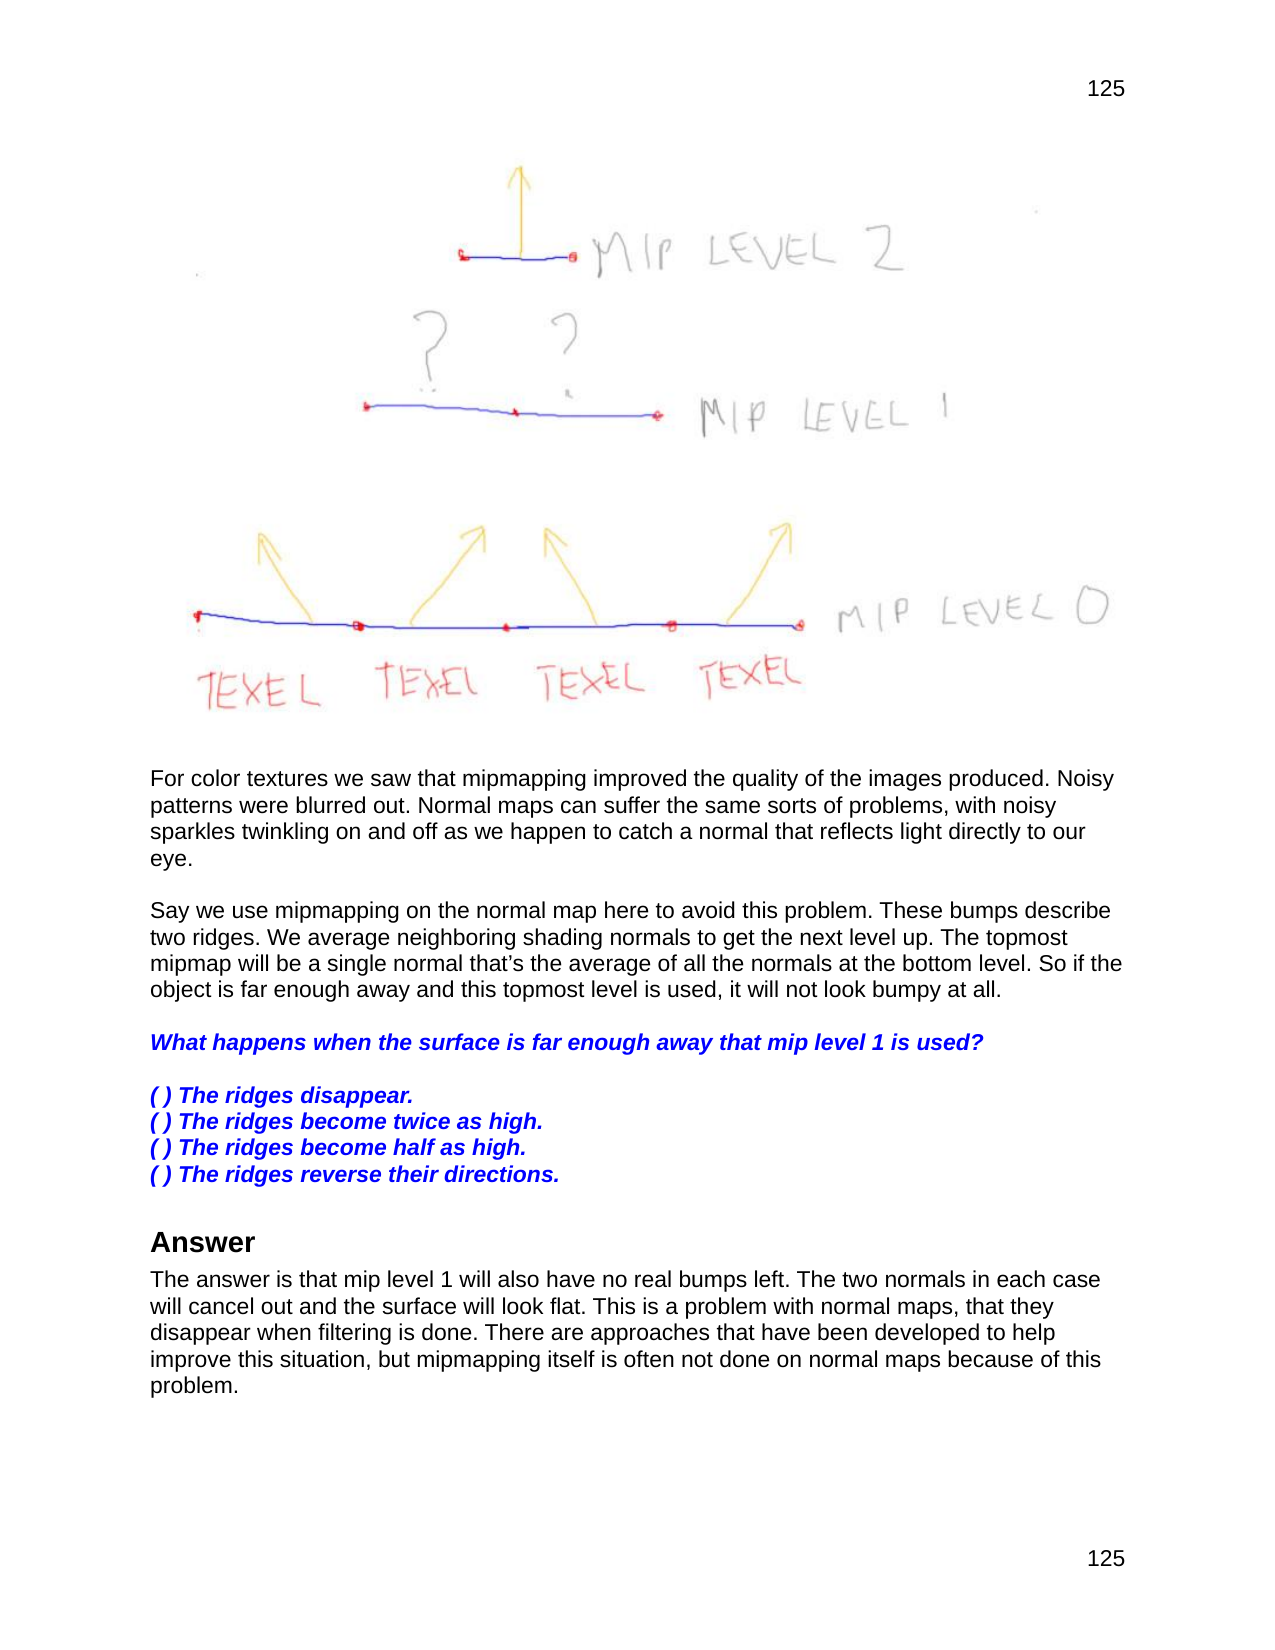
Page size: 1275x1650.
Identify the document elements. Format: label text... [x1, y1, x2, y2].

text What happens when the surface is far enough away that mip level 1 is used? [150, 1029, 1125, 1055]
text For color textures we saw that mipmapping improved the quality of the images produced. Noisy patterns were blurred out. Normal maps can suffer the same sorts of problems, with noisy sparkles twinkling on and off as we happen to catch a normal that reflects light directly to our eye. [150, 765, 1125, 871]
text ( ) The ridges reverse their directions. [150, 1161, 1125, 1187]
text ( ) The ridges disappear. [150, 1082, 1125, 1108]
text The answer is that mip level 1 will also have no real bumps left. The two normals in each case will cancel out and the surface will look flat. This is a problem with normal maps, that they disappear when filtering is done. There are approaches that have been developed to help improve this situation, but mipmapping itself is often not done on normal maps because of this problem. [150, 1266, 1125, 1398]
subtitle Answer [150, 1224, 1125, 1258]
picture [168, 150, 1133, 739]
text ( ) The ridges become twice as high. [150, 1108, 1125, 1134]
text ( ) The ridges become half as high. [150, 1134, 1125, 1161]
text Say we use mipmapping on the normal map here to avoid this problem. These bumps describe two ridges. We average neighboring shading normals to get the next level up. The topmost mipmap will be a single normal that’s the average of all the normals at the bottom level. So if the object is far enough away and this topmost level is used, it will not look bumpy at all. [150, 897, 1125, 1003]
